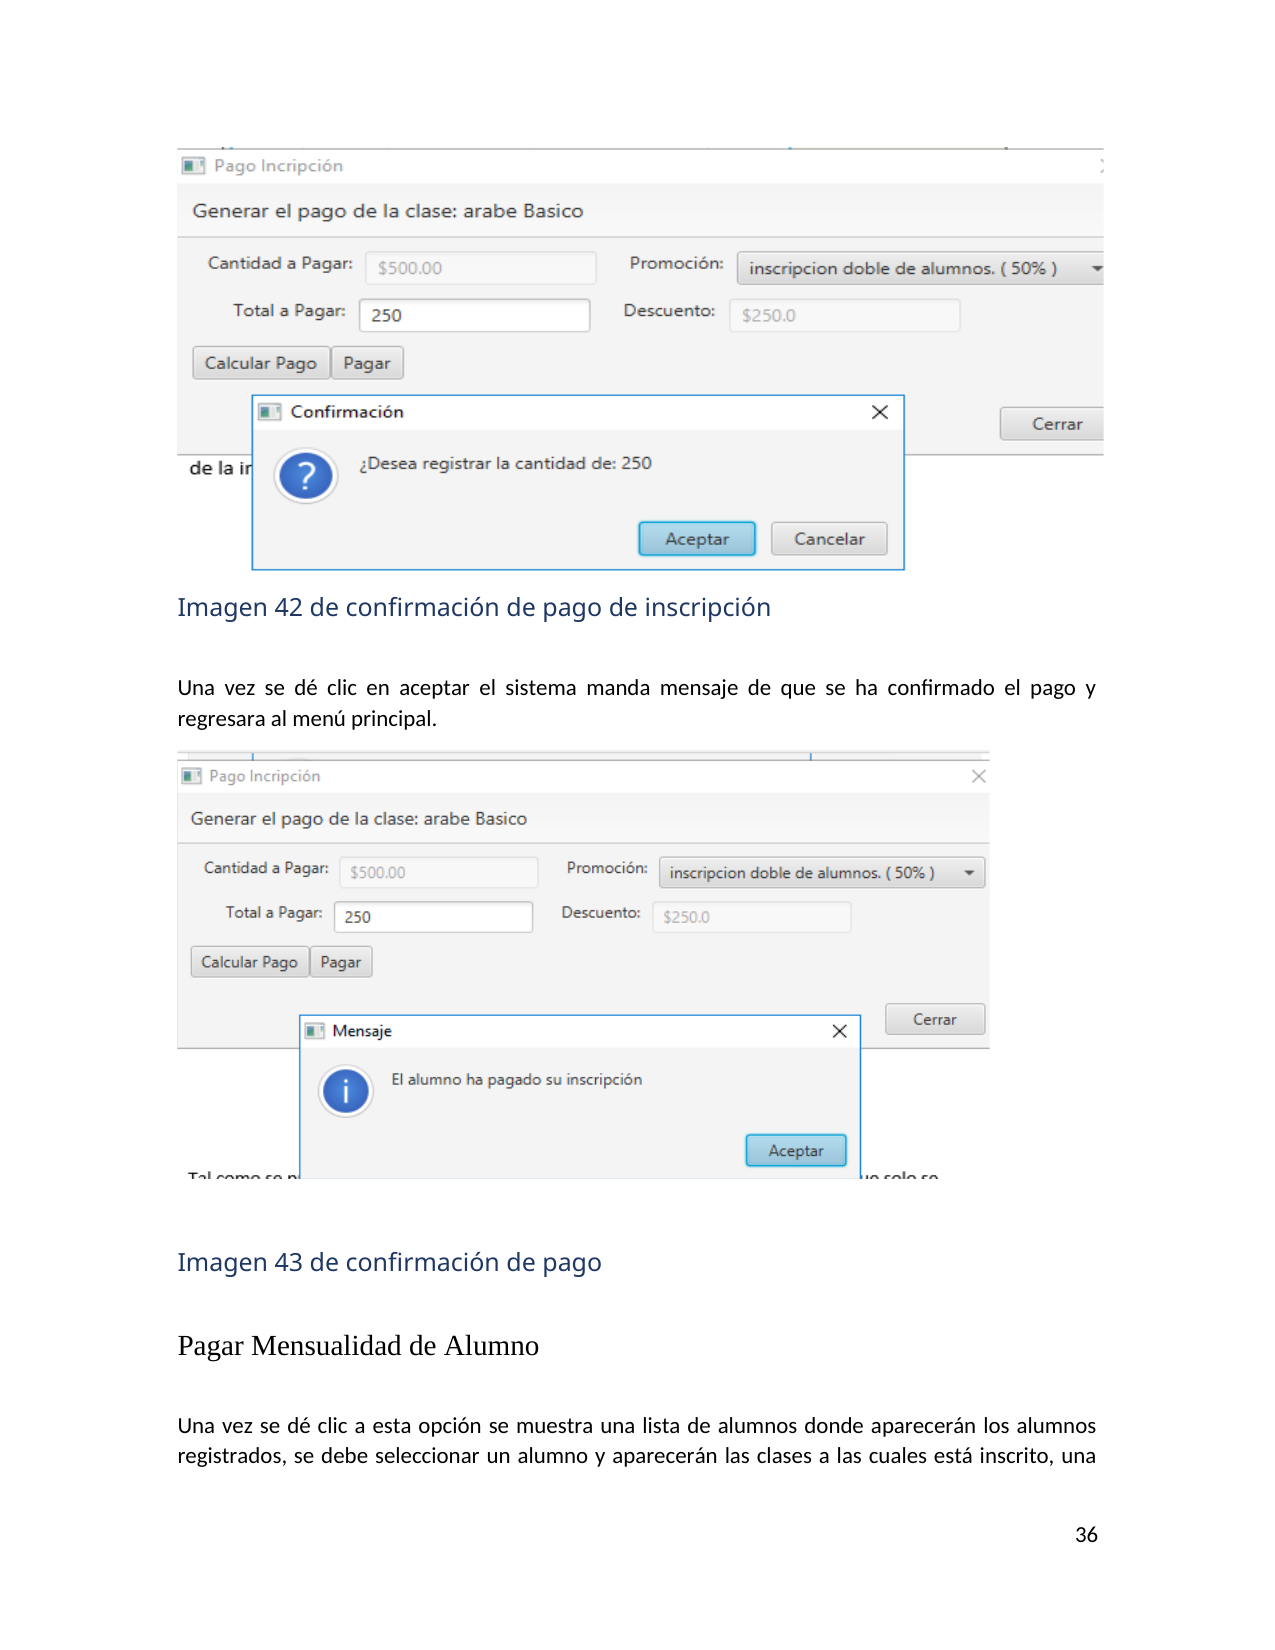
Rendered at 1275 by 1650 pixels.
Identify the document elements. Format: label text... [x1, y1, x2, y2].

subtitle Imagen 43 de confirmación de pago [177, 1244, 1098, 1278]
text Una vez se dé clic en aceptar el sistema manda mensaje de que se ha confirmado el pago y regresara al menú principal. [177, 673, 1098, 732]
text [177, 1411, 1098, 1469]
picture [177, 750, 990, 1179]
subtitle Pagar Mensualidad de Alumno [177, 1328, 1098, 1362]
picture [177, 147, 1104, 572]
subtitle Imagen 42 de confirmación de pago de inscripción [177, 590, 1098, 624]
